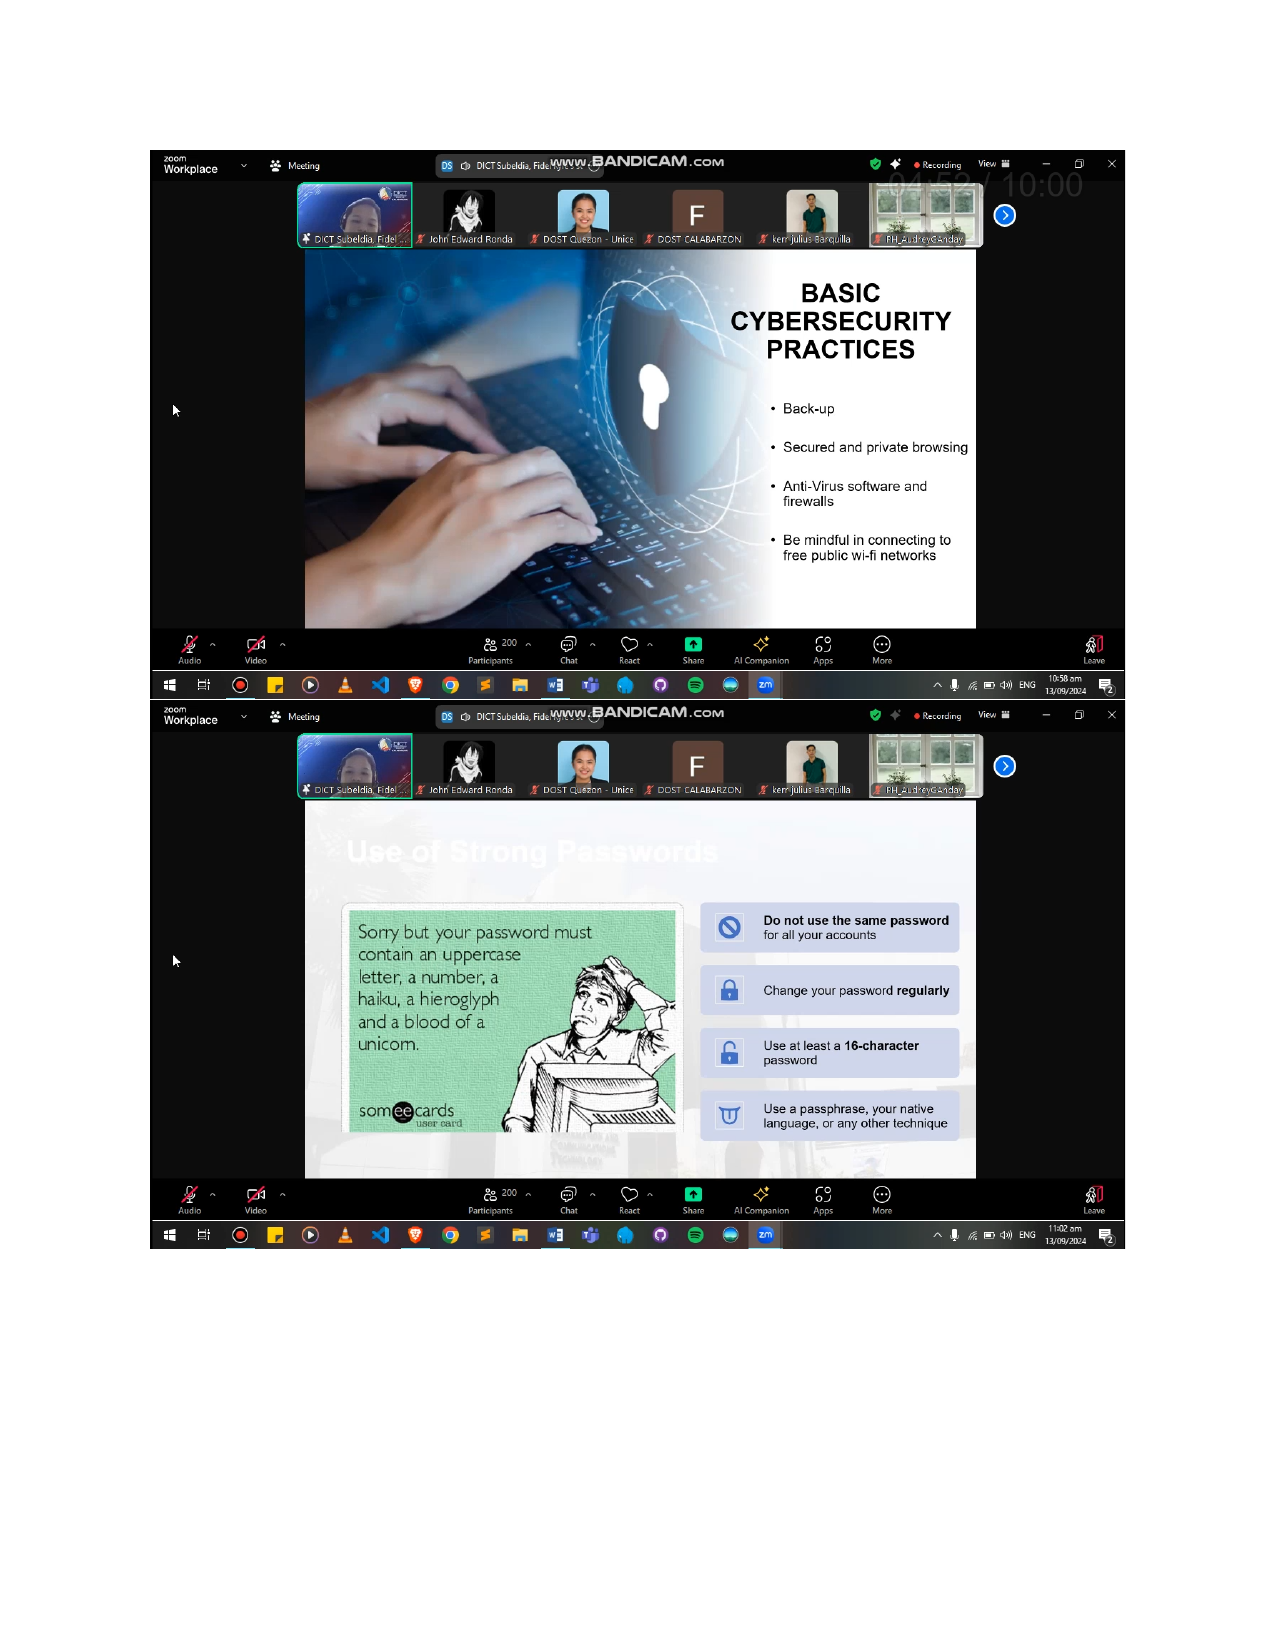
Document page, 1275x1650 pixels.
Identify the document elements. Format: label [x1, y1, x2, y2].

picture [150, 700, 1125, 1249]
picture [150, 150, 1125, 699]
